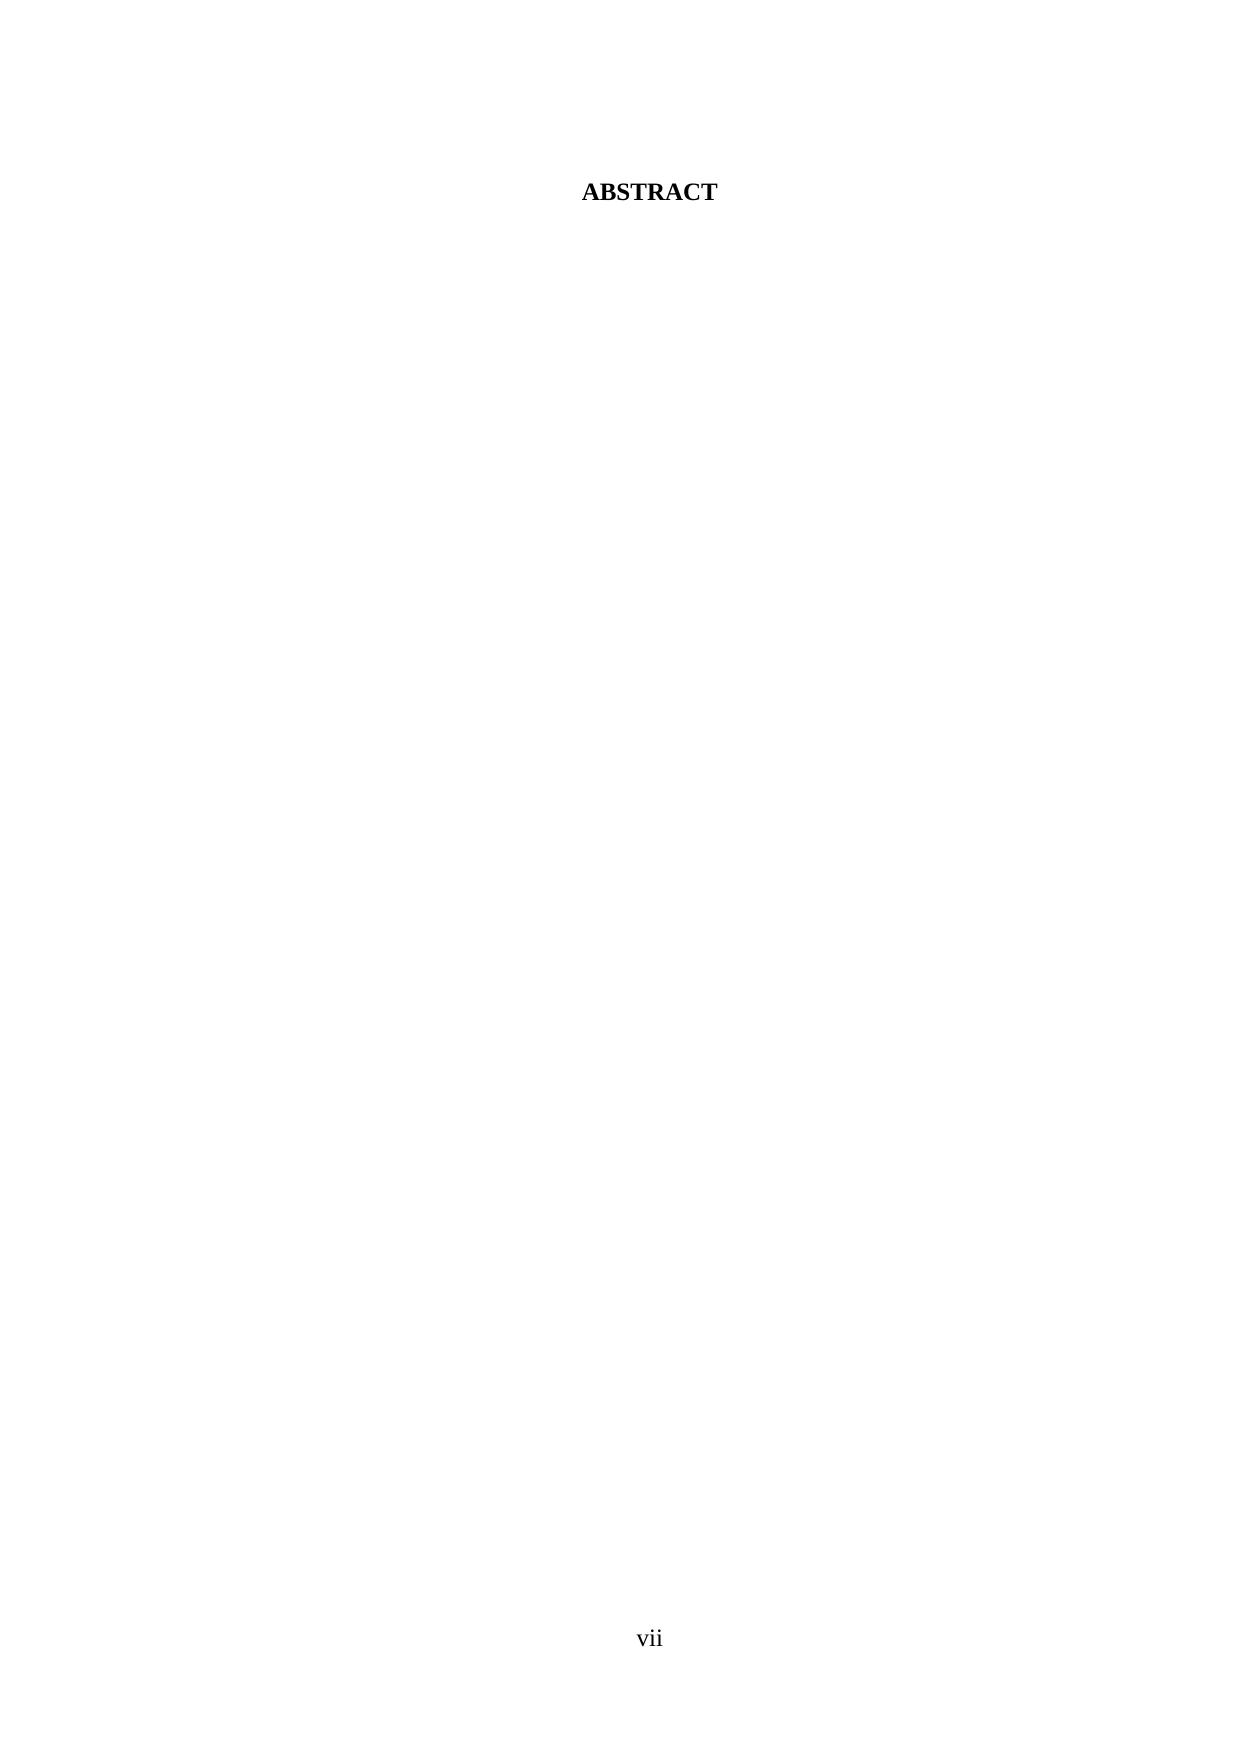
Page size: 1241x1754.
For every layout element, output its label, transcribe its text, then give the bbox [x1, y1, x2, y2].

subtitle ABSTRACT [236, 177, 1063, 206]
